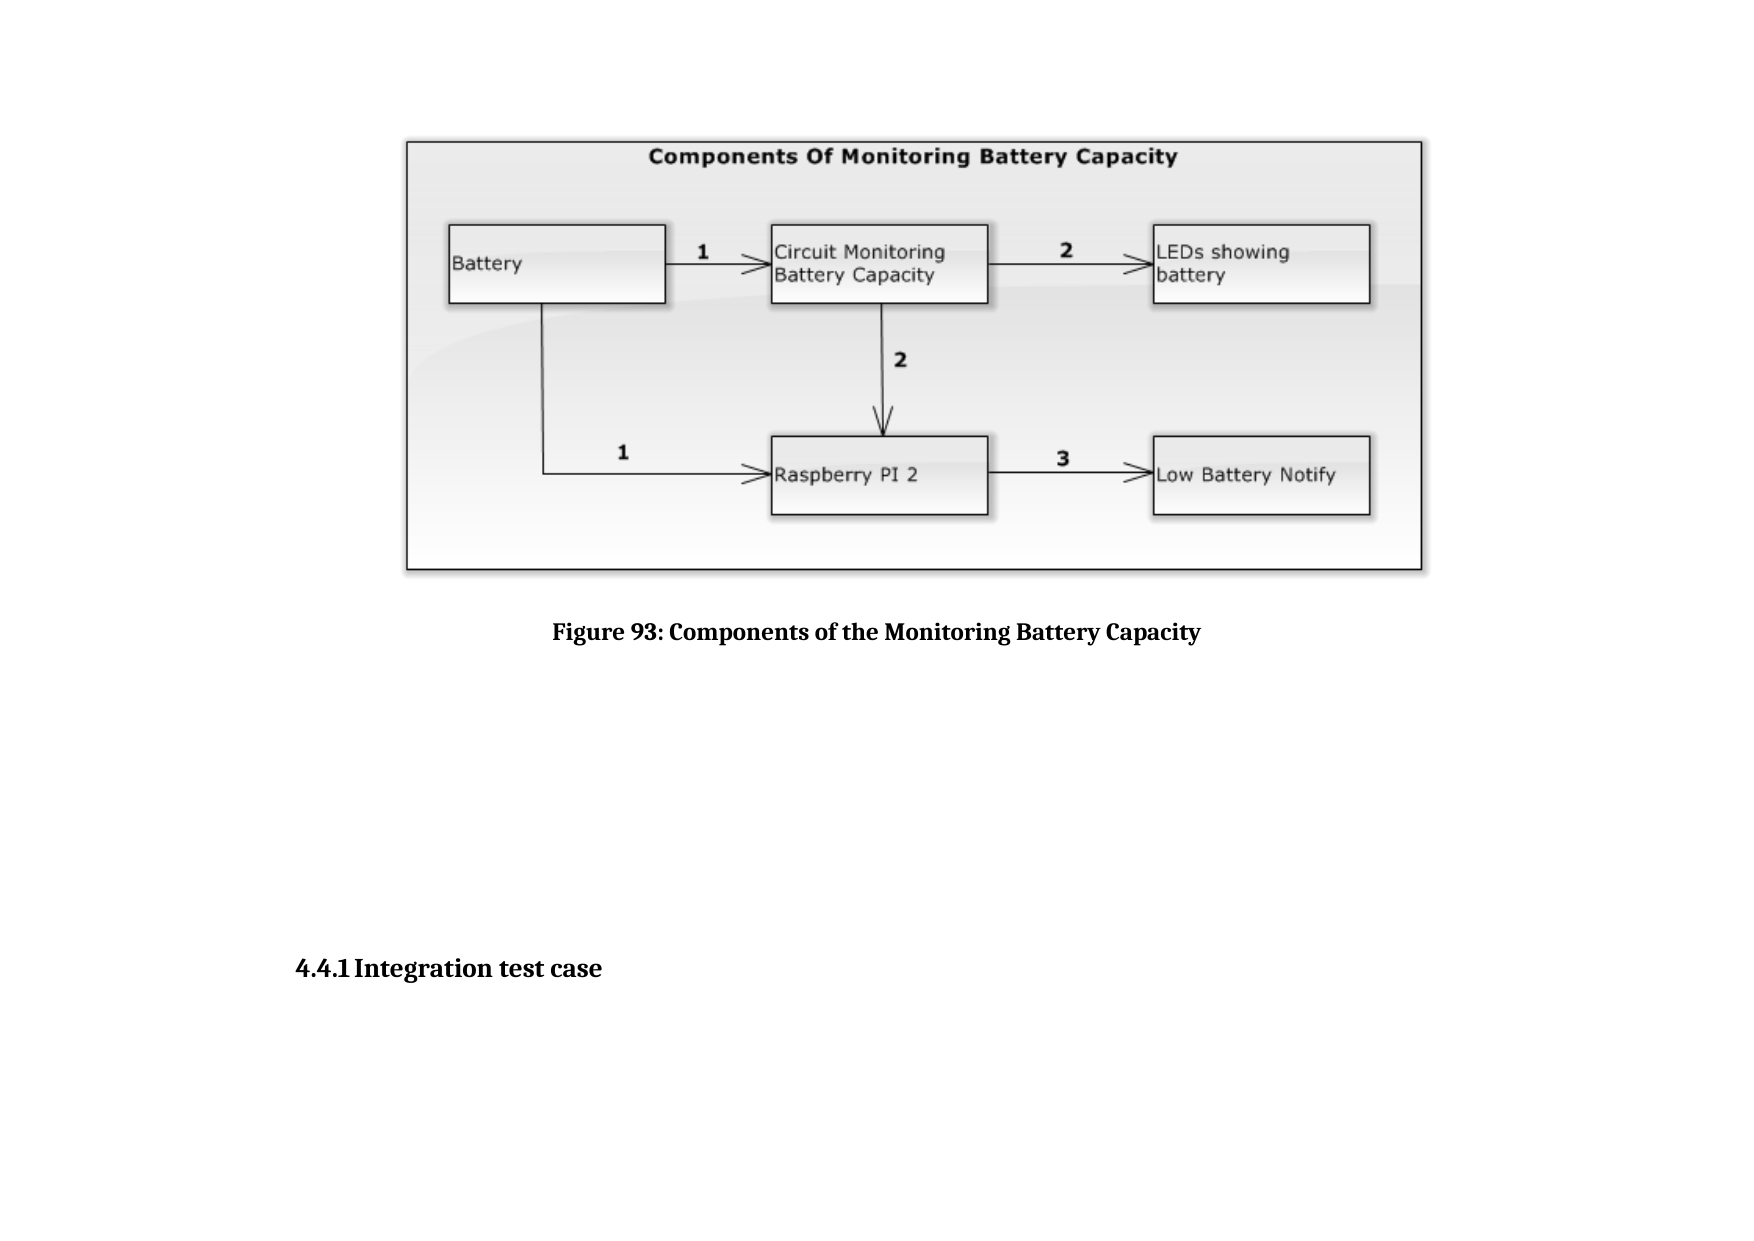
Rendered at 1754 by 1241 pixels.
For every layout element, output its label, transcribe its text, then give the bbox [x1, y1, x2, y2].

subtitle Integration test case [295, 953, 1606, 984]
picture [383, 118, 1446, 594]
list Figure 93: Components of the Monitoring Battery Capacity [148, 618, 1606, 647]
